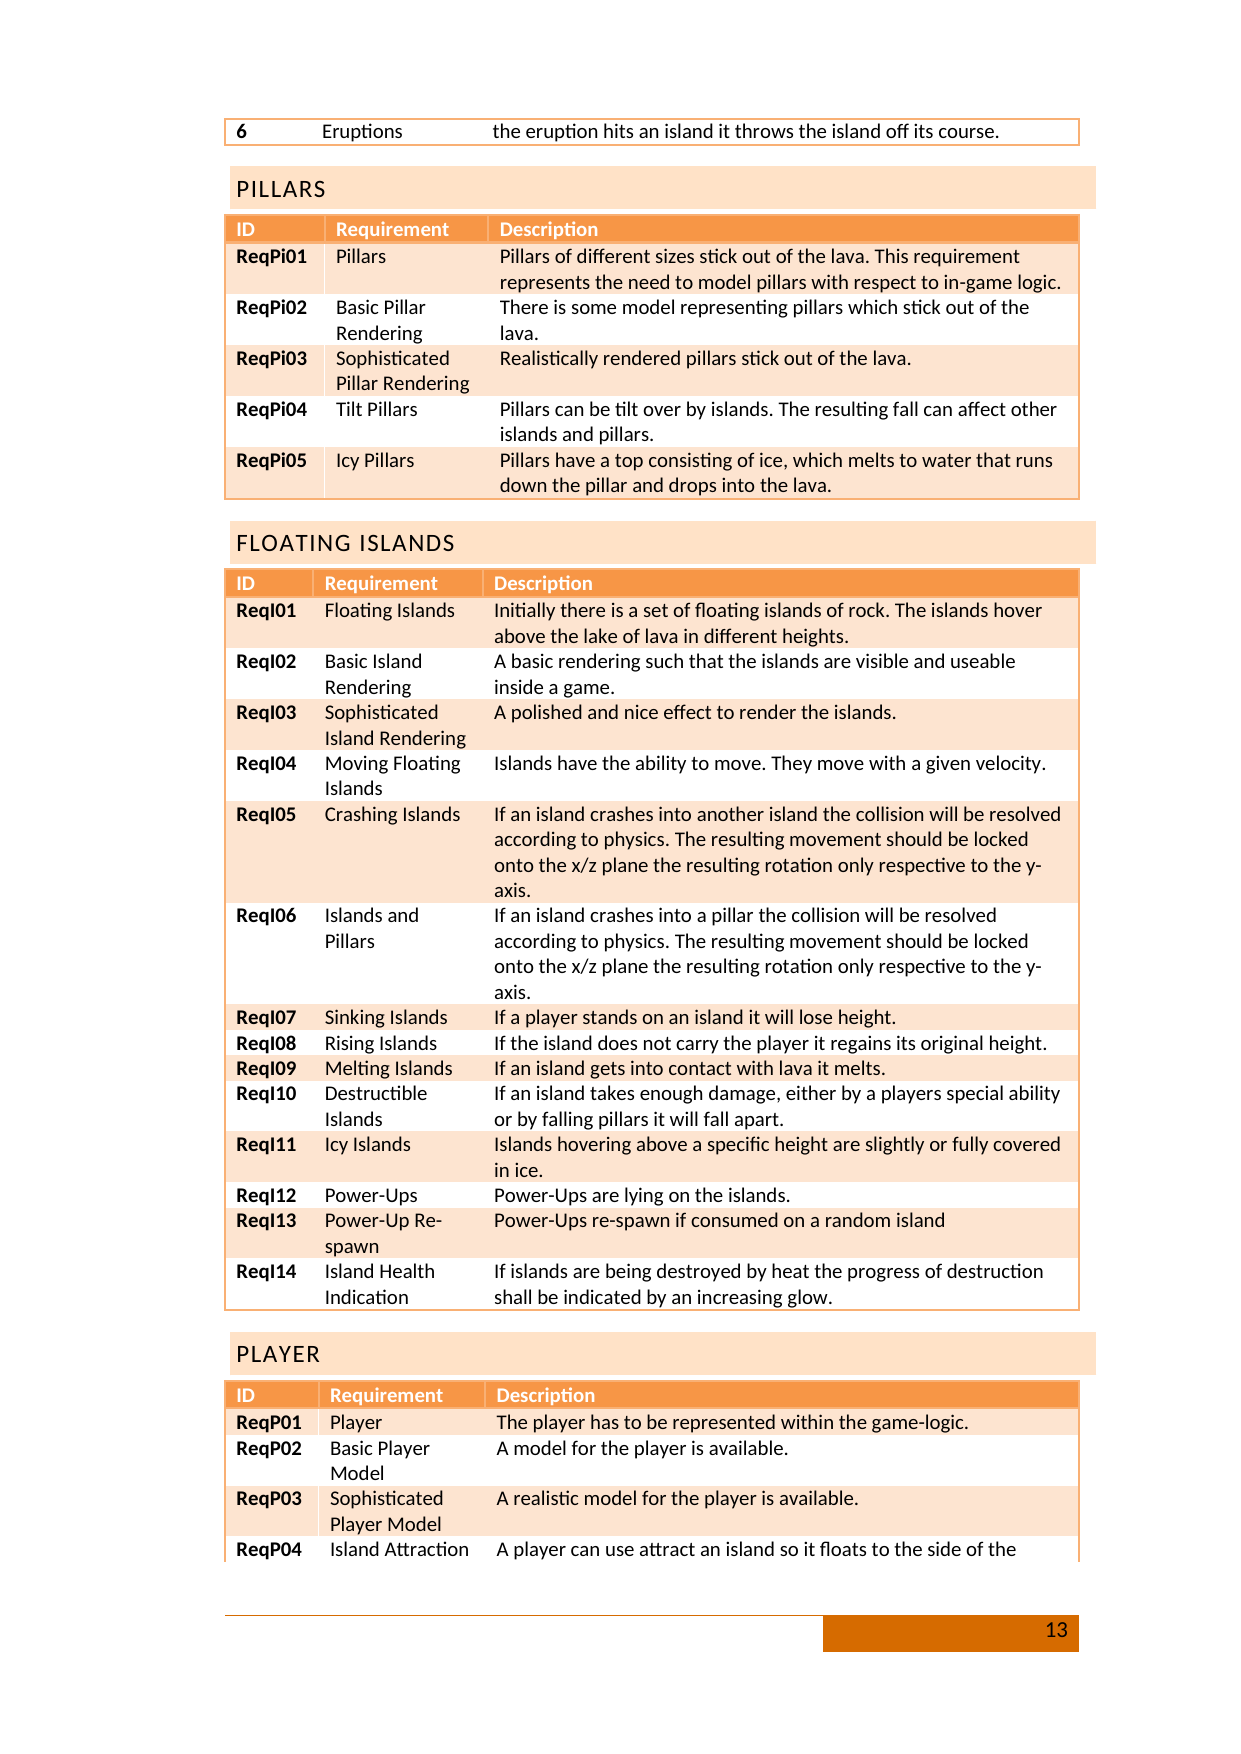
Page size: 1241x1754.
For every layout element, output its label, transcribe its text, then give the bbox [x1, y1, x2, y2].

table_cell Icy Islands [313, 1131, 483, 1182]
table_cell ReqPi05 [226, 447, 324, 498]
table_cell If a player stands on an island it will lose height. [483, 1004, 1078, 1030]
table_cell ReqP02 [226, 1435, 318, 1486]
table_cell A basic rendering such that the islands are visible and useable inside a game. [483, 649, 1078, 699]
table_cell Basic Player Model [319, 1435, 485, 1486]
table_cell ReqI14 [226, 1259, 313, 1309]
table_header Requirement [326, 216, 487, 241]
subtitle Player [236, 1339, 1090, 1369]
table_cell A model for the player is available. [485, 1435, 1078, 1486]
table_cell Power-Ups re-spawn if consumed on a random island [483, 1208, 1078, 1258]
table_cell ReqI01 [226, 598, 313, 648]
table_cell ReqPi03 [226, 345, 324, 396]
table_cell ReqI07 [226, 1004, 313, 1030]
table_cell Islands have the ability to move. They move with a given velocity. [483, 750, 1078, 801]
table_header Description [484, 570, 1078, 596]
table_cell Power-Ups are lying on the islands. [483, 1182, 1078, 1208]
table_cell ReqPi02 [226, 294, 324, 345]
table_cell A realistic model for the player is available. [485, 1486, 1078, 1536]
table_cell Pillars [325, 244, 488, 294]
table_cell Moving Floating Islands [313, 750, 483, 801]
table_cell If an island gets into contact with lava it melts. [483, 1055, 1078, 1081]
table_cell ReqI13 [226, 1208, 313, 1258]
table_cell Floating Islands [313, 598, 483, 648]
table_cell ReqP03 [226, 1486, 318, 1536]
table_cell Islands hovering above a specific height are slightly or fully covered in ice. [483, 1131, 1078, 1182]
table_cell ReqI10 [226, 1081, 313, 1131]
table_cell The player has to be represented within the game-logic. [485, 1409, 1078, 1435]
table_header ID [226, 1382, 318, 1407]
table_cell Basic Island Rendering [313, 649, 483, 699]
table_header ID [226, 216, 324, 241]
table_cell Islands and Pillars [313, 903, 483, 1004]
table_cell ReqPi01 [226, 244, 324, 294]
table_cell ReqP04 [226, 1536, 318, 1562]
table_cell ReqI12 [226, 1182, 313, 1208]
table_cell ReqPi04 [226, 396, 324, 447]
table_cell ReqI05 [226, 801, 313, 903]
table_cell ReqI08 [226, 1030, 313, 1055]
table_cell Island Attraction [319, 1536, 485, 1562]
table_cell Basic Pillar Rendering [325, 294, 488, 345]
table_cell If an island crashes into a pillar the collision will be resolved according to physics. The resulting movement should be locked onto the x/z plane the resulting rotation only respective to the y-axis. [483, 903, 1078, 1004]
table_cell ReqI06 [226, 903, 313, 1004]
table_cell If the island does not carry the player it regains its original height. [483, 1030, 1078, 1055]
table_cell Power-Ups [313, 1182, 483, 1208]
table_cell There is some model representing pillars which stick out of the lava. [488, 294, 1078, 345]
table_cell ReqP01 [226, 1409, 318, 1435]
table_cell Sophisticated Pillar Rendering [325, 345, 488, 396]
table_cell Player [319, 1409, 485, 1435]
table_cell Icy Pillars [325, 447, 488, 498]
table_cell Realistically rendered pillars stick out of the lava. [488, 345, 1078, 396]
table_cell ReqI11 [226, 1131, 313, 1182]
table_cell ReqL06 [226, 120, 311, 143]
table_cell Pillars can be tilt over by islands. The resulting fall can affect other islands and pillars. [488, 396, 1078, 447]
table_header Requirement [320, 1382, 484, 1407]
table_cell Melting Islands [313, 1055, 483, 1081]
table_cell Harmful Fire Eruptions [311, 120, 481, 143]
table_header Description [489, 216, 1078, 241]
table_cell ReqI02 [226, 649, 313, 699]
table_cell Power-Up Re-spawn [313, 1208, 483, 1258]
table_cell Pillars of different sizes stick out of the lava. This requirement represents the need to model pillars with respect to in-game logic. [488, 244, 1078, 294]
table_cell ReqI04 [226, 750, 313, 801]
table_cell Destructible Islands [313, 1081, 483, 1131]
table_cell A polished and nice effect to render the islands. [483, 699, 1078, 750]
table_header Requirement [314, 570, 482, 596]
table_cell If islands are being destroyed by heat the progress of destruction shall be indicated by an increasing glow. [483, 1259, 1078, 1309]
table_header ID [226, 570, 312, 596]
table_cell ReqI09 [226, 1055, 313, 1081]
table_cell Sinking Islands [313, 1004, 483, 1030]
table_header Description [486, 1382, 1078, 1407]
table_cell Tilt Pillars [325, 396, 488, 447]
table_cell Island Health Indication [313, 1259, 483, 1309]
table_cell Pillars have a top consisting of ice, which melts to water that runs down the pillar and drops into the lava. [488, 447, 1078, 498]
table_cell Sophisticated Island Rendering [313, 699, 483, 750]
table_cell ReqI03 [226, 699, 313, 750]
table_cell If an island crashes into another island the collision will be resolved according to physics. The resulting movement should be locked onto the x/z plane the resulting rotation only respective to the y-axis. [483, 801, 1078, 903]
subtitle Floating Islands [236, 527, 1090, 557]
table_cell If an island takes enough damage, either by a players special ability or by falling pillars it will fall apart. [483, 1081, 1078, 1131]
table_cell Rising Islands [313, 1030, 483, 1055]
table_cell Initially there is a set of floating islands of rock. The islands hover above the lake of lava in different heights. [483, 598, 1078, 648]
table_cell If such a fire eruption hits a player he endures damage or dies. If the eruption hits an island it throws the island off its course. [481, 120, 1078, 143]
table_cell Crashing Islands [313, 801, 483, 903]
table_cell Sophisticated Player Model [319, 1486, 485, 1536]
subtitle Pillars [236, 173, 1090, 203]
